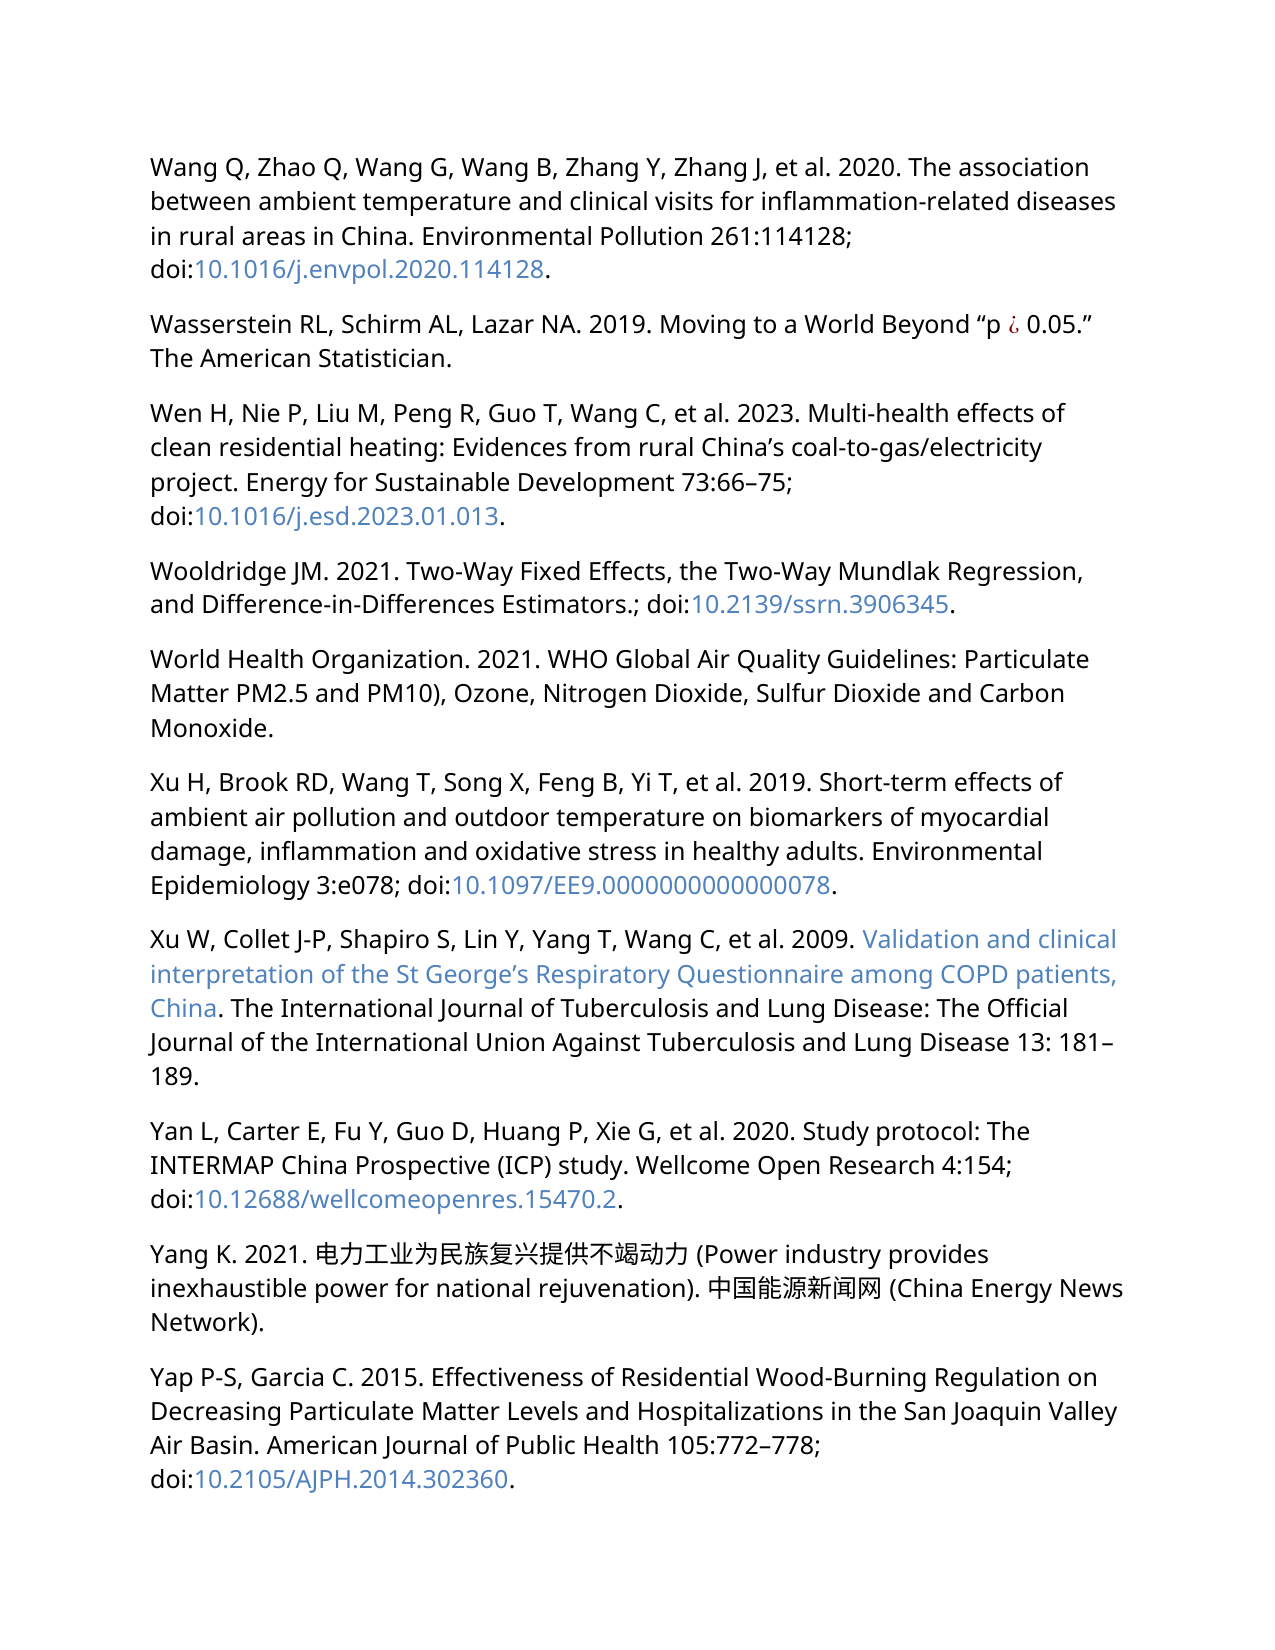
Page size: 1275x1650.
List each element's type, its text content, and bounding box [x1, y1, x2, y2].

text Wooldridge JM. 2021. Two-Way Fixed Effects, the Two-Way Mundlak Regression, and Difference-in-Differences Estimators.; doi:10.2139/ssrn.3906345. [150, 553, 1125, 621]
text Xu W, Collet J-P, Shapiro S, Lin Y, Yang T, Wang C, et al. 2009. Validation and clinical interpretation of the St George’s Respiratory Questionnaire among COPD patients, China. The International Journal of Tuberculosis and Lung Disease: The Official Journal of the International Union Against Tuberculosis and Lung Disease 13: 181–189. [150, 922, 1125, 1092]
text Wang Q, Zhao Q, Wang G, Wang B, Zhang Y, Zhang J, et al. 2020. The association between ambient temperature and clinical visits for inflammation-related diseases in rural areas in China. Environmental Pollution 261:114128; doi:10.1016/j.envpol.2020.114128. [150, 150, 1125, 286]
text Wasserstein RL, Schirm AL, Lazar NA. 2019. Moving to a World Beyond “p 0.05.” The American Statistician. [150, 307, 1125, 375]
text Yang K. 2021. 电力工业为民族复兴提供不竭动力 (Power industry provides inexhaustible power for national rejuvenation). 中国能源新闻网 (China Energy News Network). [150, 1236, 1125, 1338]
text World Health Organization. 2021. WHO Global Air Quality Guidelines: Particulate Matter PM2.5 and PM10), Ozone, Nitrogen Dioxide, Sulfur Dioxide and Carbon Monoxide. [150, 642, 1125, 744]
text Yan L, Carter E, Fu Y, Guo D, Huang P, Xie G, et al. 2020. Study protocol: The INTERMAP China Prospective (ICP) study. Wellcome Open Research 4:154; doi:10.12688/wellcomeopenres.15470.2. [150, 1113, 1125, 1216]
text Wen H, Nie P, Liu M, Peng R, Guo T, Wang C, et al. 2023. Multi-health effects of clean residential heating: Evidences from rural China’s coal-to-gas/electricity project. Energy for Sustainable Development 73:66–75; doi:10.1016/j.esd.2023.01.013. [150, 396, 1125, 532]
text Yap P-S, Garcia C. 2015. Effectiveness of Residential Wood-Burning Regulation on Decreasing Particulate Matter Levels and Hospitalizations in the San Joaquin Valley Air Basin. American Journal of Public Health 105:772–778; doi:10.2105/AJPH.2014.302360. [150, 1359, 1125, 1496]
text Xu H, Brook RD, Wang T, Song X, Feng B, Yi T, et al. 2019. Short-term effects of ambient air pollution and outdoor temperature on biomarkers of myocardial damage, inflammation and oxidative stress in healthy adults. Environmental Epidemiology 3:e078; doi:10.1097/EE9.0000000000000078. [150, 765, 1125, 901]
